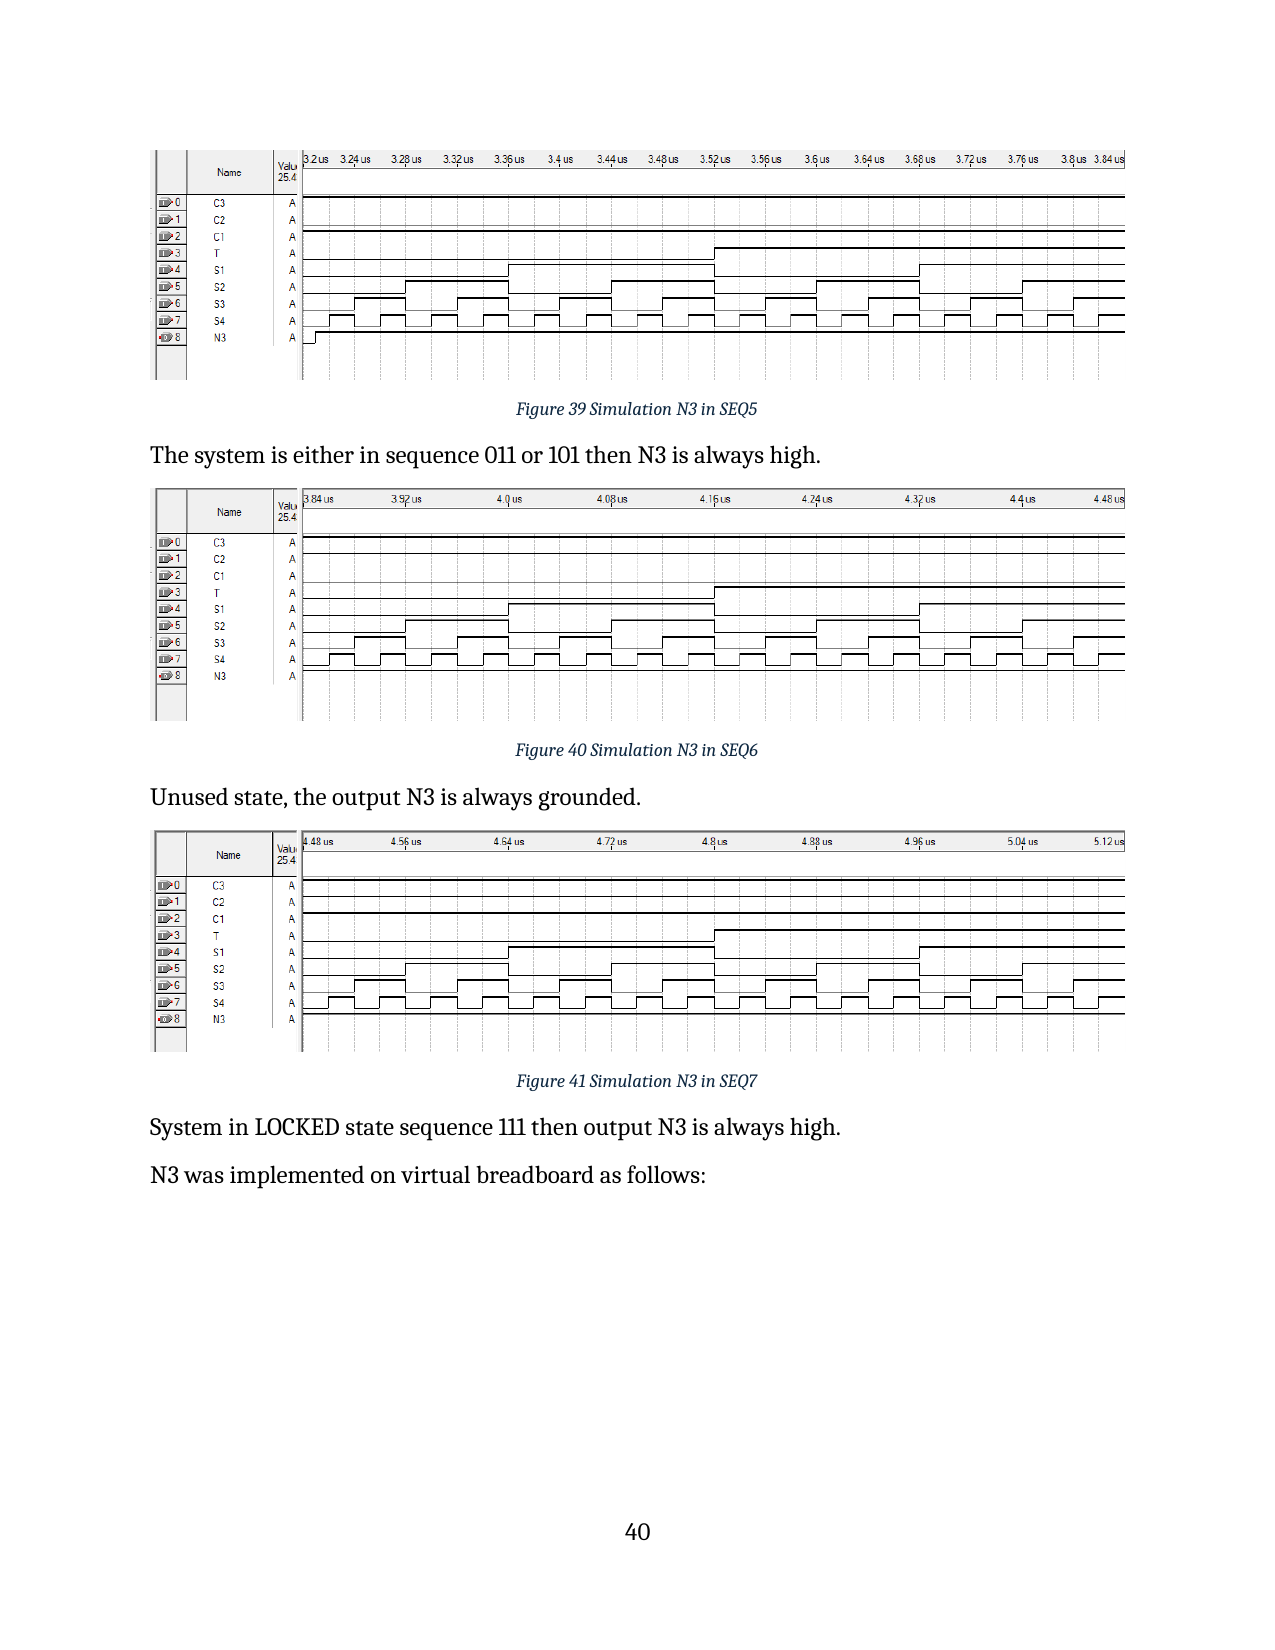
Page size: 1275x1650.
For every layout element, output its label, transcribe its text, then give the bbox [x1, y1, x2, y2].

text Figure 39 Simulation N3 in SEQ5 [150, 398, 1125, 420]
picture [150, 150, 1125, 380]
picture [150, 830, 1125, 1052]
text The system is either in sequence 011 or 101 then N3 is always high. [150, 441, 1125, 469]
text System in LOCKED state sequence 111 then output N3 is always high. [150, 1113, 1125, 1142]
text N3 was implemented on virtual breadboard as follows: [150, 1161, 1125, 1189]
text Unused state, the output N3 is always grounded. [150, 782, 1125, 811]
text Figure 40 Simulation N3 in SEQ6 [150, 740, 1125, 762]
picture [150, 488, 1125, 721]
text Figure 41 Simulation N3 in SEQ7 [150, 1071, 1125, 1092]
